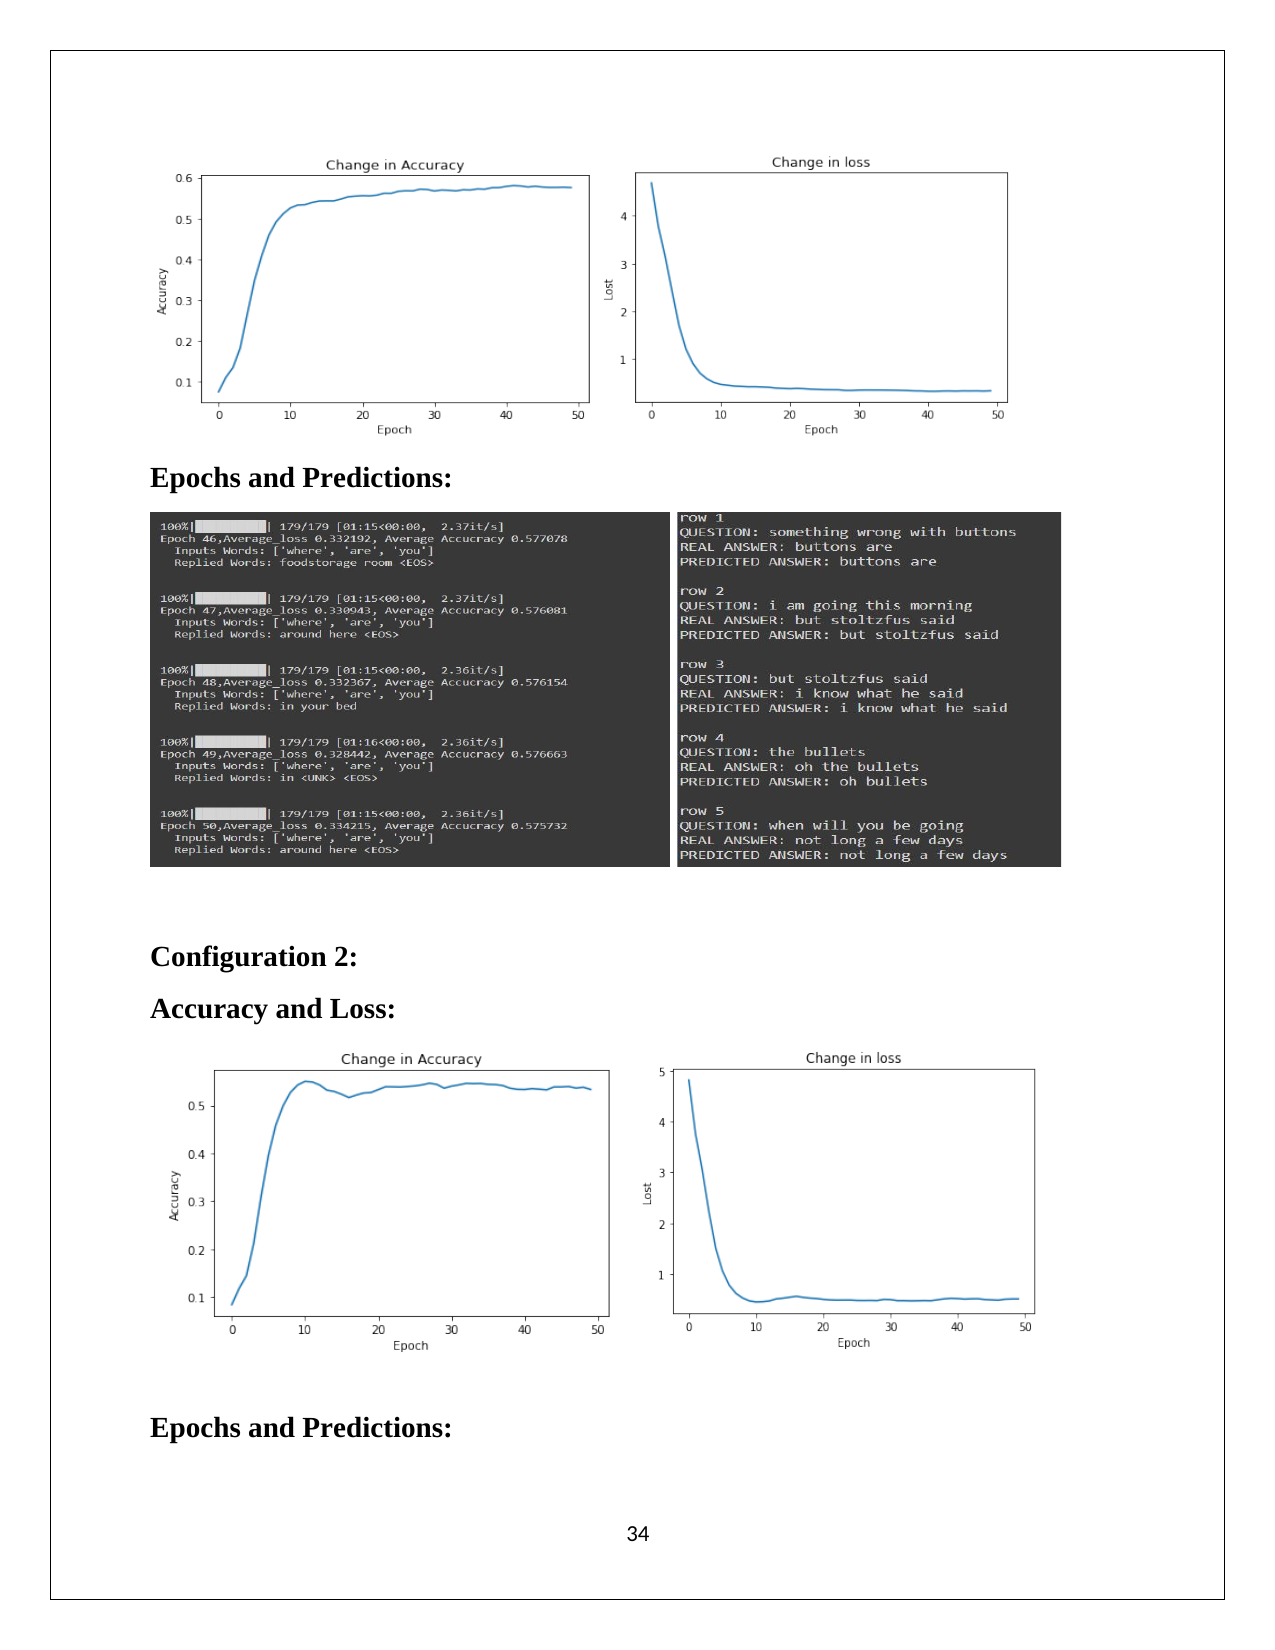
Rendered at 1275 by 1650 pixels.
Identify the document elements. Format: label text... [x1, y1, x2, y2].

picture [677, 512, 1062, 867]
text Epochs and Predictions: [150, 1374, 1125, 1444]
picture [162, 1045, 617, 1359]
text Configuration 2: [150, 939, 1125, 972]
picture [150, 150, 1015, 442]
picture [150, 512, 670, 867]
text Epochs and Predictions: [150, 460, 1125, 494]
picture [635, 1044, 1042, 1356]
text Accuracy and Loss: [150, 992, 1125, 1025]
